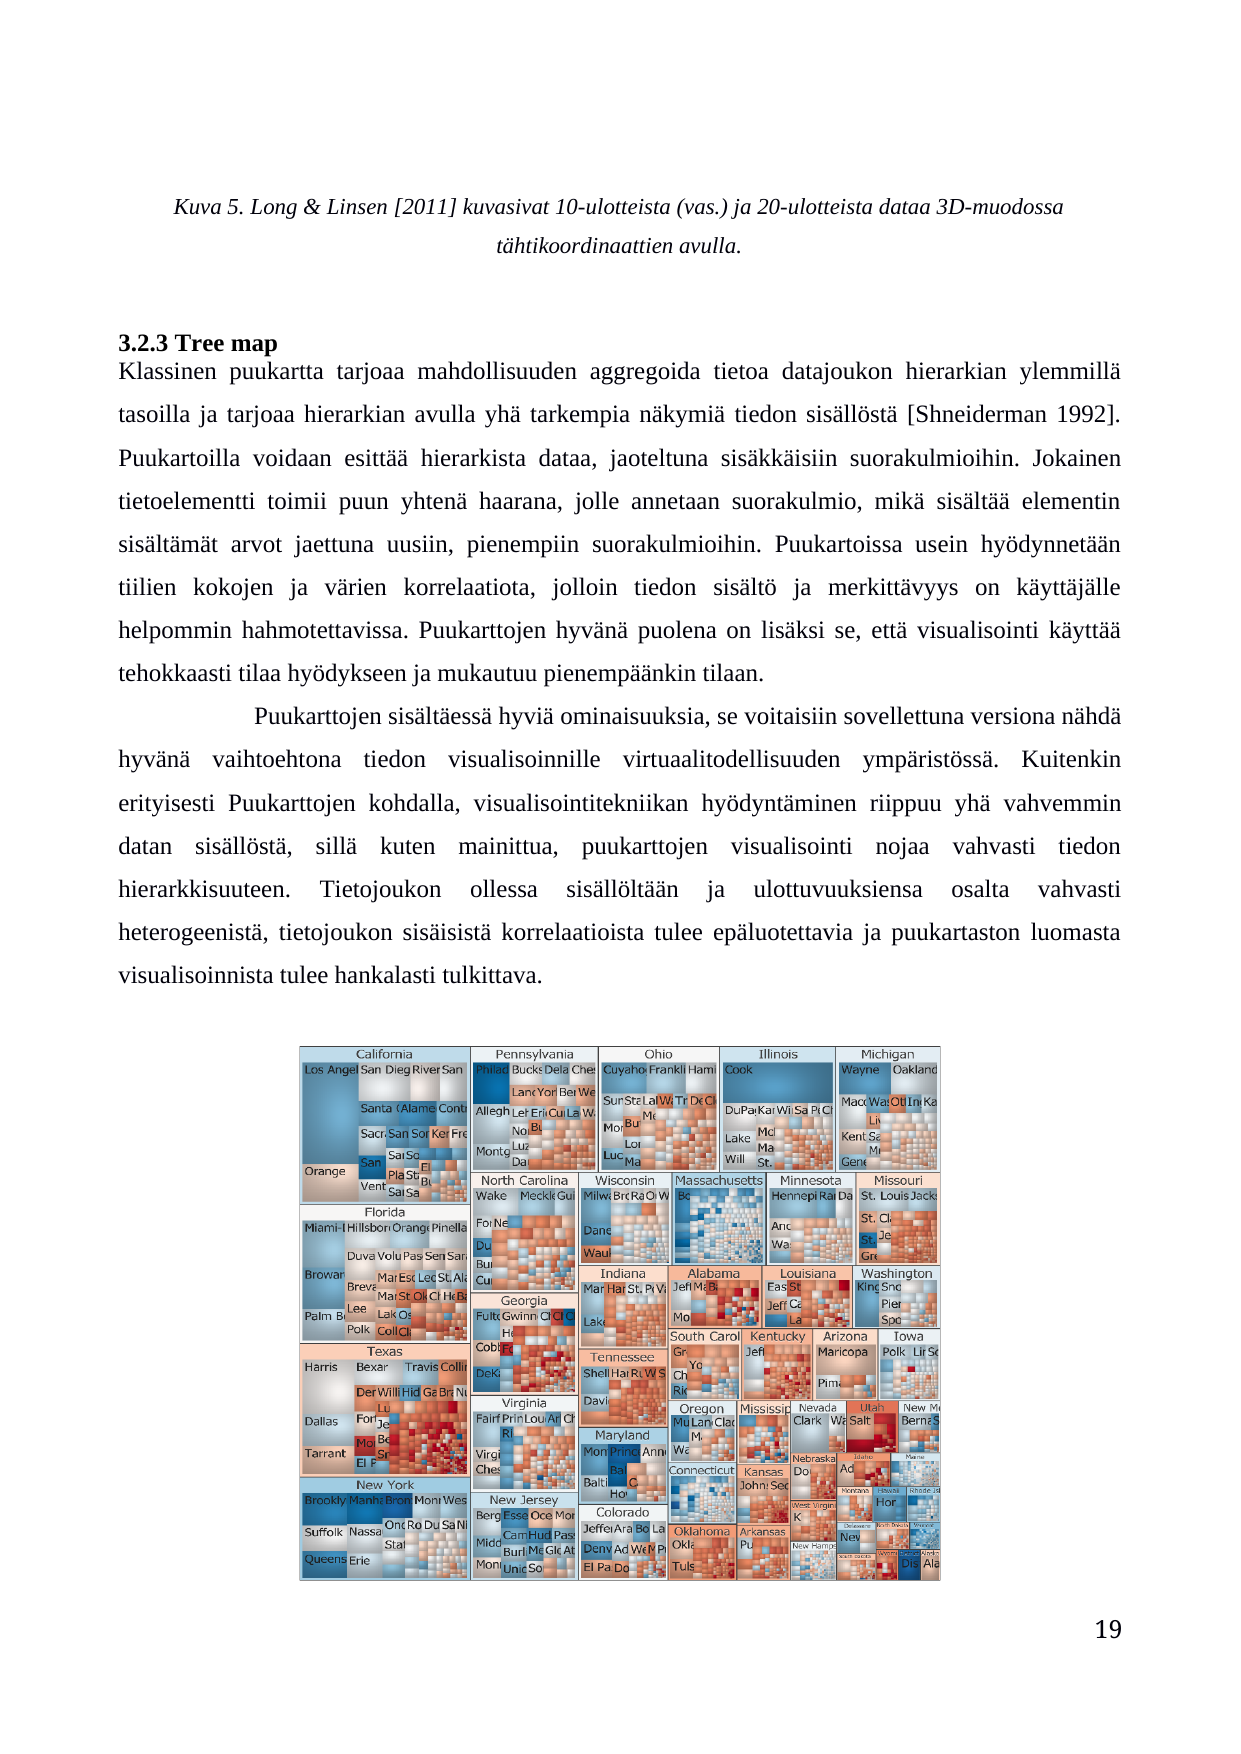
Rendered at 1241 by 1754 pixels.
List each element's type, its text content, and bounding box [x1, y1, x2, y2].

picture [299, 1046, 941, 1581]
text Klassinen puukartta tarjoaa mahdollisuuden aggregoida tietoa datajoukon hierarkian ylemmillä tasoilla ja tarjoaa hierarkian avulla yhä tarkempia näkymiä tiedon sisällöstä [Shneiderman 1992]. Puukartoilla voidaan esittää hierarkista dataa, jaoteltuna sisäkkäisiin suorakulmioihin. Jokainen tietoelementti toimii puun yhtenä haarana, jolle annetaan suorakulmio, mikä sisältää elementin sisältämät arvot jaettuna uusiin, pienempiin suorakulmioihin. Puukartoissa usein hyödynnetään tiilien kokojen ja värien korrelaatiota, jolloin tiedon sisältö ja merkittävyys on käyttäjälle helpommin hahmotettavissa. Puukarttojen hyvänä puolena on lisäksi se, että visualisointi käyttää tehokkaasti tilaa hyödykseen ja mukautuu pienempäänkin tilaan. [118, 356, 1122, 687]
text Kuva 5. Long & Linsen [2011] kuvasivat 10-ulotteista (vas.) ja 20-ulotteista dataa 3D-muodossa tähtikoordinaattien avulla. [118, 193, 1122, 258]
text 3.2.3 Tree map [118, 319, 1122, 356]
text Puukarttojen sisältäessä hyviä ominaisuuksia, se voitaisiin sovellettuna versiona nähdä hyvänä vaihtoehtona tiedon visualisoinnille virtuaalitodellisuuden ympäristössä. Kuitenkin erityisesti Puukarttojen kohdalla, visualisointitekniikan hyödyntäminen riippuu yhä vahvemmin datan sisällöstä, sillä kuten mainittua, puukarttojen visualisointi nojaa vahvasti tiedon hierarkkisuuteen. Tietojoukon ollessa sisällöltään ja ulottuvuuksiensa osalta vahvasti heterogeenistä, tietojoukon sisäisistä korrelaatioista tulee epäluotettavia ja puukartaston luomasta visualisoinnista tulee hankalasti tulkittava. [118, 701, 1122, 989]
